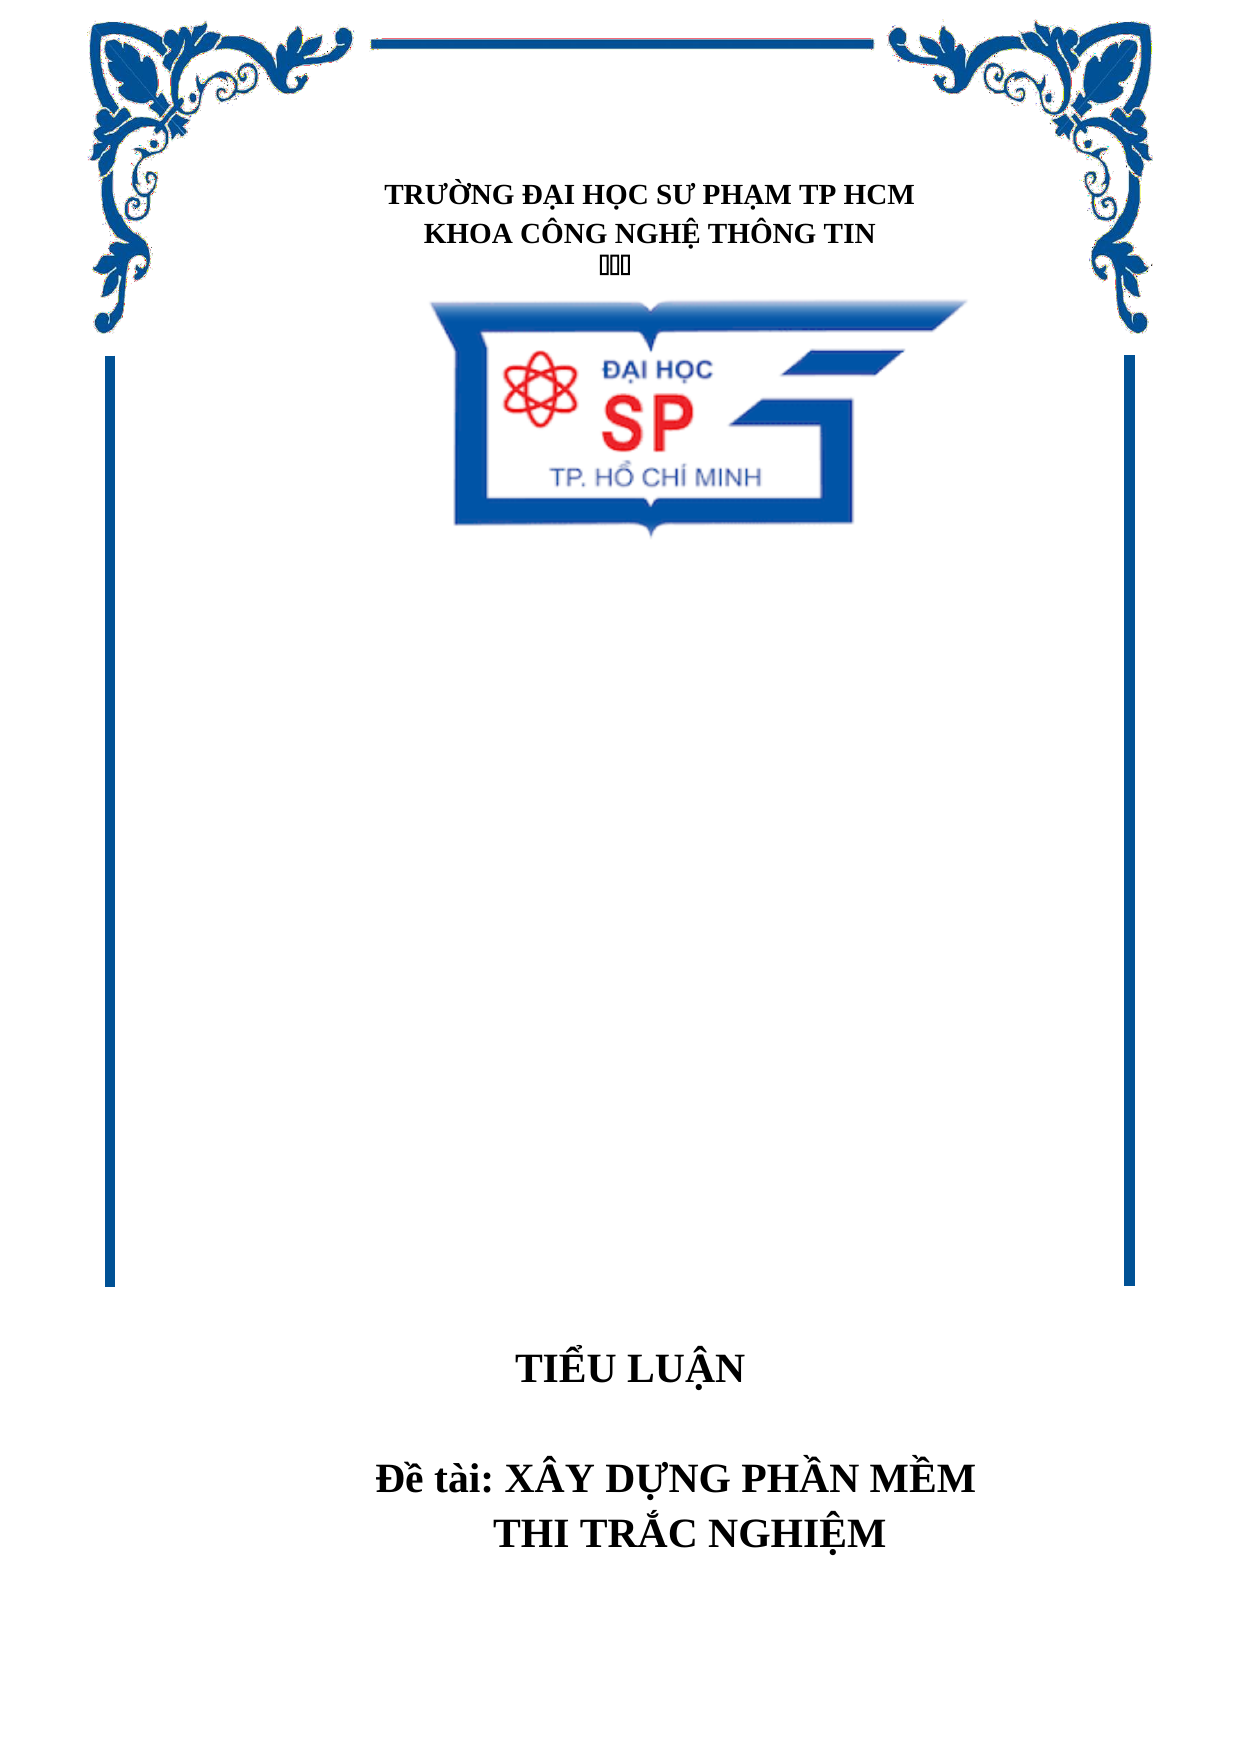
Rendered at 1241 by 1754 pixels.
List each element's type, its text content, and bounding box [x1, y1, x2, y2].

text TIỂU LUẬN [477, 1343, 1080, 1391]
text KHOA CÔNG NGHỆ THÔNG TIN [177, 216, 1122, 249]
text Đề tài: XÂY DỰNG PHẦN MỀM THI TRẮC NGHIỆM [271, 1453, 1080, 1556]
picture [87, 19, 1153, 526]
text TRƯỜNG ĐẠI HỌC SƯ PHẠM TP HCM [177, 177, 1122, 211]
